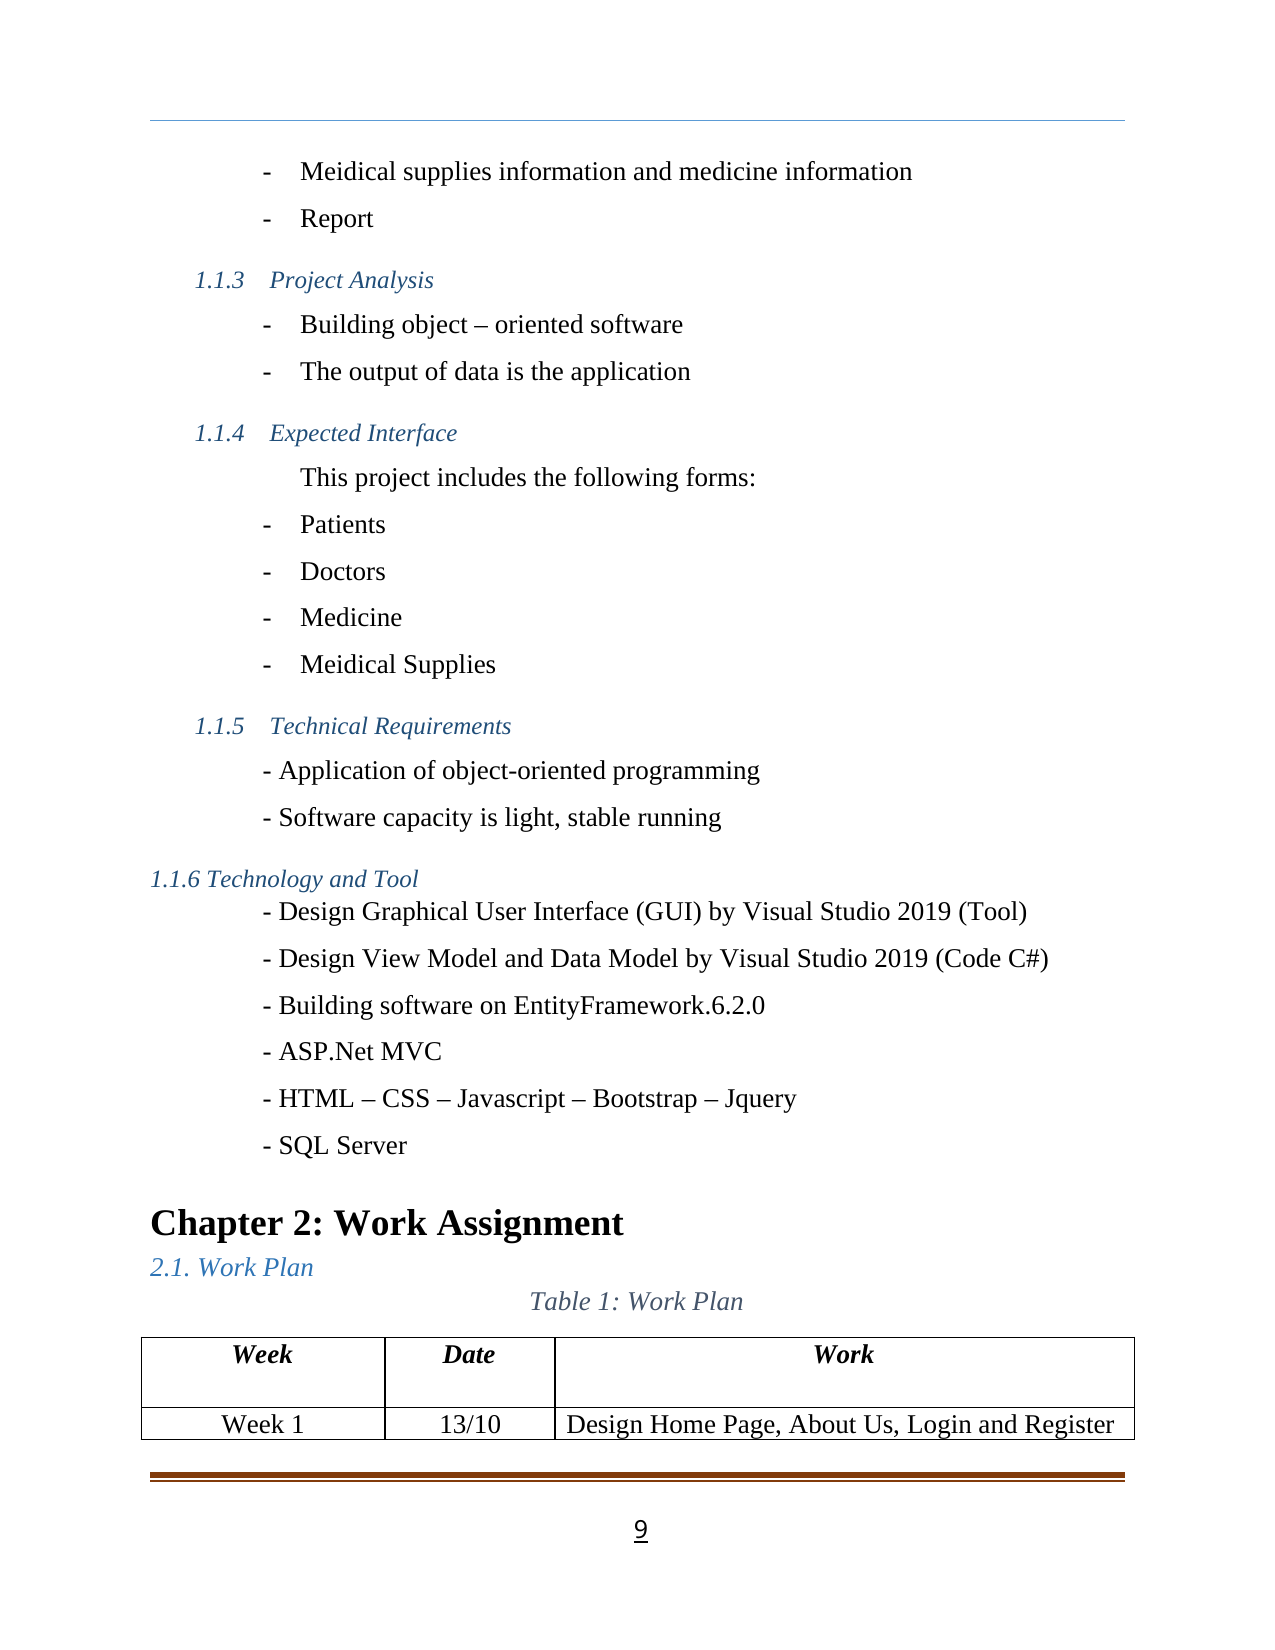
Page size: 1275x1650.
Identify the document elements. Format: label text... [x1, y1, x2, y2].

list This project includes the following forms: [300, 461, 1125, 492]
table_cell 13/10 [386, 1408, 554, 1439]
list The output of data is the application [262, 355, 1125, 386]
list Doctors [262, 554, 1125, 586]
table_header Week [142, 1338, 384, 1407]
list Building object – oriented software [262, 308, 1125, 339]
subtitle Project Analysis [194, 265, 1125, 294]
list - Design View Model and Data Model by Visual Studio 2019 (Code C#) [262, 942, 1125, 973]
subtitle 1.1.6 Technology and Tool [150, 864, 1125, 893]
list - SQL Server [262, 1129, 1125, 1160]
subtitle Expected Interface [194, 418, 1125, 447]
table_header Date [386, 1338, 554, 1407]
list - Application of object-oriented programming [262, 754, 1125, 786]
list Meidical supplies information and medicine information [262, 155, 1125, 186]
list - HTML – CSS – Javascript – Bootstrap – Jquery [262, 1082, 1125, 1113]
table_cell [556, 1408, 1134, 1439]
list - Design Graphical User Interface (GUI) by Visual Studio 2019 (Tool) [262, 895, 1125, 927]
list Patients [262, 508, 1125, 539]
list - ASP.Net MVC [262, 1035, 1125, 1067]
subtitle 2.1. Work Plan [150, 1251, 1125, 1282]
table_cell Week 1 [142, 1408, 384, 1439]
list Report [262, 202, 1125, 233]
subtitle Chapter 2: Work Assignment [150, 1200, 1125, 1243]
list - Software capacity is light, stable running [262, 801, 1125, 832]
list Medicine [262, 601, 1125, 632]
list Meidical Supplies [262, 648, 1125, 679]
subtitle Technical Requirements [194, 711, 1125, 740]
list - Building software on EntityFramework.6.2.0 [262, 989, 1125, 1020]
table_header Work [556, 1338, 1134, 1407]
